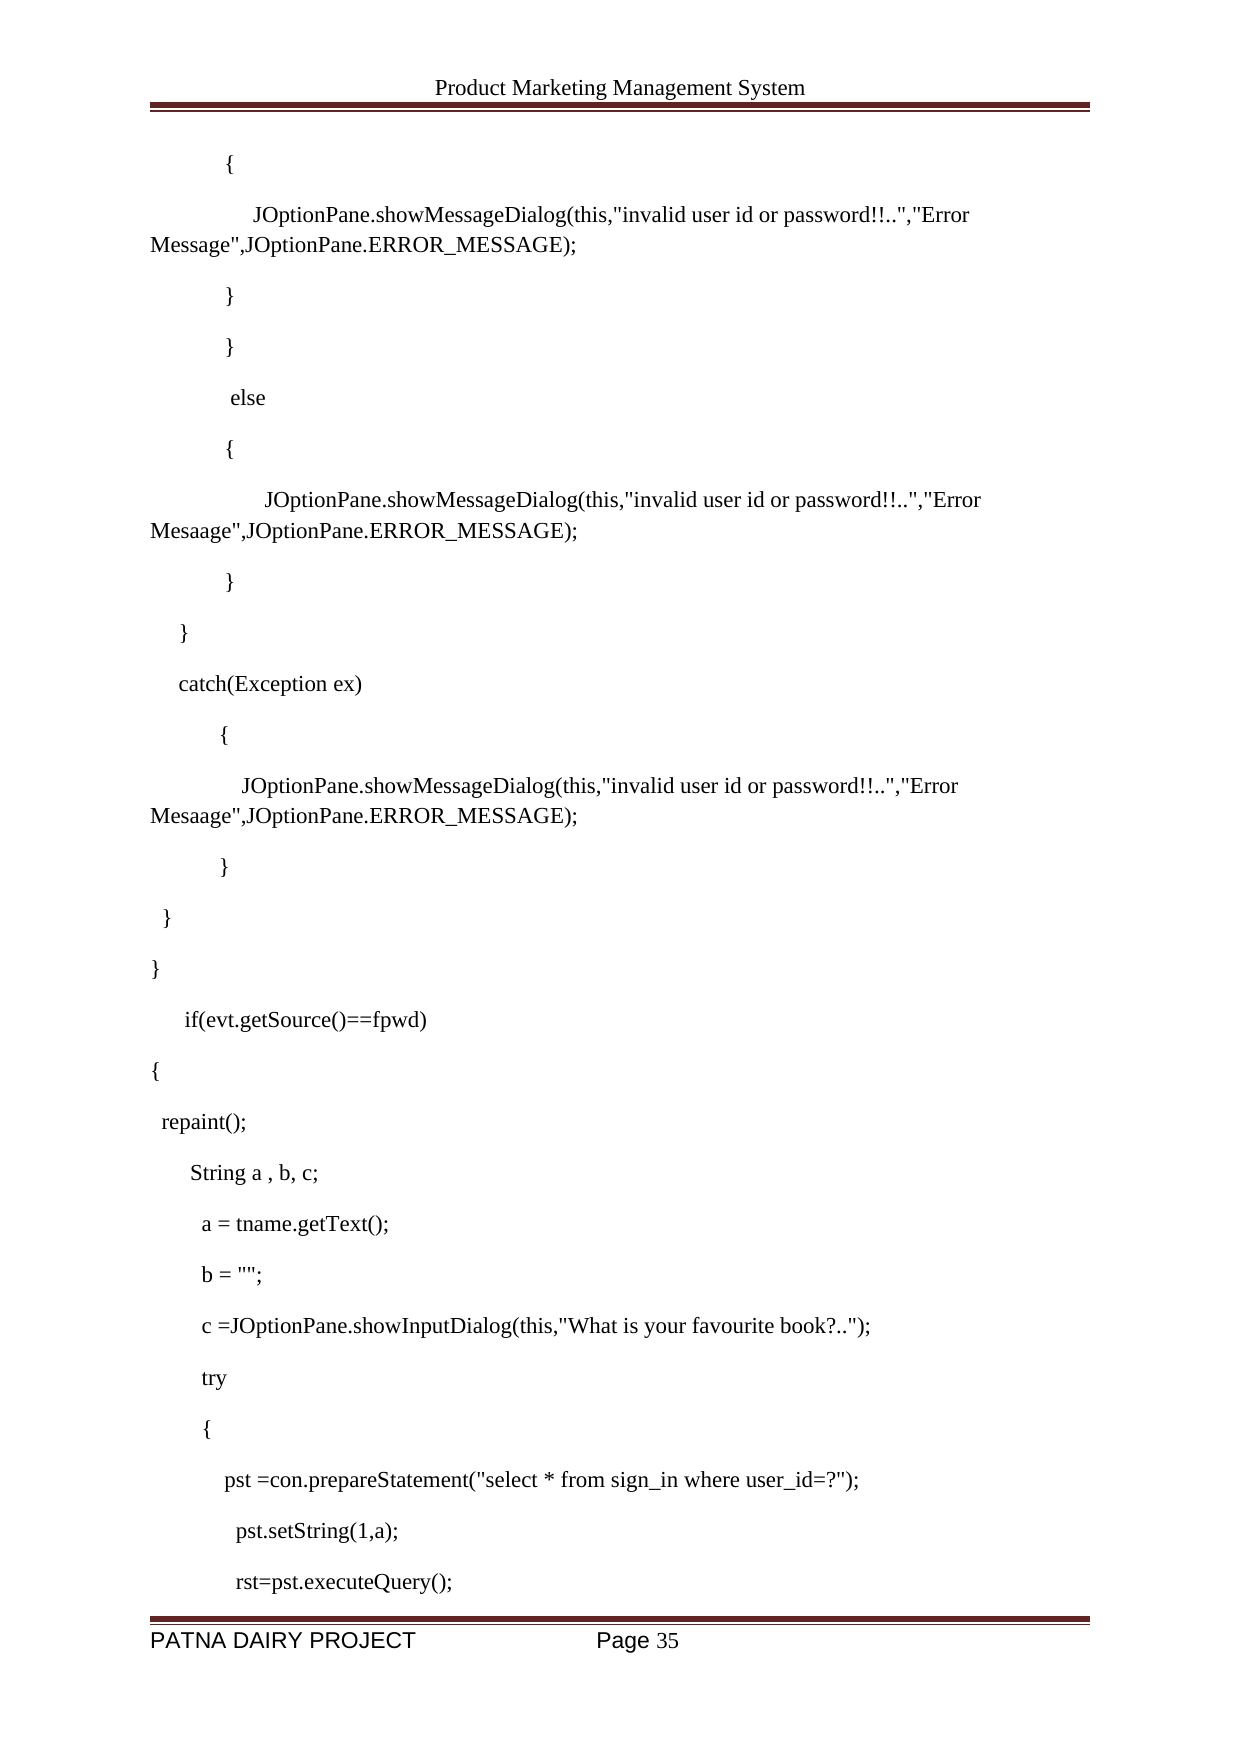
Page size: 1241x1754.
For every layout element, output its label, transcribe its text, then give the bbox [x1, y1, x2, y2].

text } [150, 619, 1090, 645]
text } [150, 568, 1090, 594]
text if(evt.getSource()==fpwd) [150, 1006, 1090, 1033]
text { [150, 721, 1090, 747]
text { [150, 435, 1090, 462]
text } [150, 282, 1090, 309]
text } [150, 333, 1090, 360]
text { [150, 150, 1090, 176]
text c =JOptionPane.showInputDialog(this,"What is your favourite book?.."); [150, 1312, 1090, 1339]
text } [150, 955, 1090, 982]
text } [150, 904, 1090, 931]
text a = tname.getText(); [150, 1210, 1090, 1237]
text rst=pst.executeQuery(); [150, 1568, 1090, 1594]
text JOptionPane.showMessageDialog(this,"invalid user id or password!!..","Error Message",JOptionPane.ERROR_MESSAGE); [150, 201, 1090, 258]
text JOptionPane.showMessageDialog(this,"invalid user id or password!!..","Error Mesaage",JOptionPane.ERROR_MESSAGE); [150, 486, 1090, 543]
text b = ""; [150, 1261, 1090, 1288]
text repaint(); [150, 1108, 1090, 1135]
text else [150, 384, 1090, 411]
text { [150, 1057, 1090, 1084]
text } [150, 853, 1090, 879]
text { [150, 1414, 1090, 1441]
text String a , b, c; [150, 1159, 1090, 1186]
text try [150, 1363, 1090, 1390]
text pst.setString(1,a); [150, 1517, 1090, 1543]
text pst =con.prepareStatement("select * from sign_in where user_id=?"); [150, 1466, 1090, 1492]
text JOptionPane.showMessageDialog(this,"invalid user id or password!!..","Error Mesaage",JOptionPane.ERROR_MESSAGE); [150, 772, 1090, 828]
text catch(Exception ex) [150, 670, 1090, 696]
